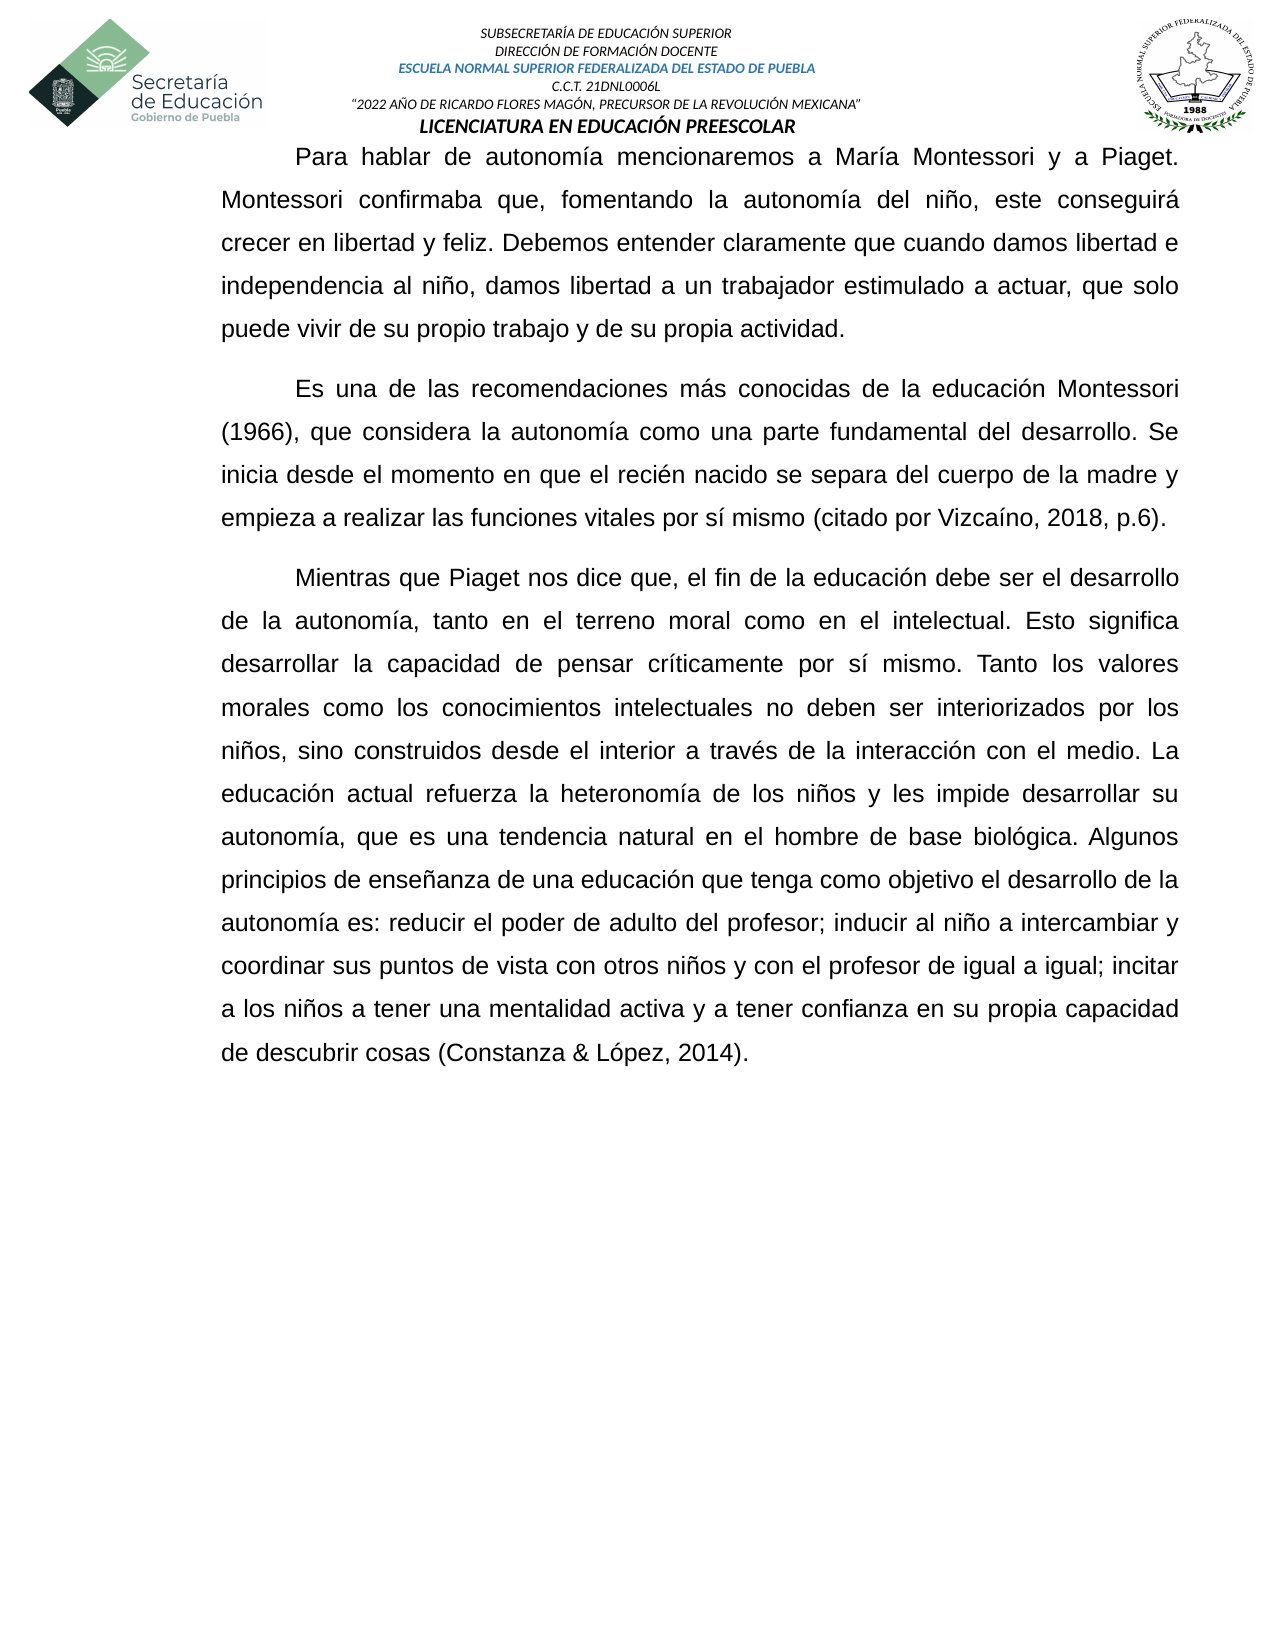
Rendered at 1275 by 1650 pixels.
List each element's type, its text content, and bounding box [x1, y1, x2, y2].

picture [28, 19, 268, 127]
text Es una de las recomendaciones más conocidas de la educación Montessori (1966), que considera la autonomía como una parte fundamental del desarrollo. Se inicia desde el momento en que el recién nacido se separa del cuerpo de la madre y empieza a realizar las funciones vitales por sí mismo (citado por Vizcaíno, 2018, p.6). [221, 374, 1181, 532]
text Para hablar de autonomía mencionaremos a María Montessori y a Piaget. Montessori confirmaba que, fomentando la autonomía del niño, este conseguirá crecer en libertad y feliz. Debemos entender claramente que cuando damos libertad e independencia al niño, damos libertad a un trabajador estimulado a actuar, que solo puede vivir de su propio trabajo y de su propia actividad. [221, 142, 1181, 343]
text Mientras que Piaget nos dice que, el fin de la educación debe ser el desarrollo de la autonomía, tanto en el terreno moral como en el intelectual. Esto significa desarrollar la capacidad de pensar críticamente por sí mismo. Tanto los valores morales como los conocimientos intelectuales no deben ser interiorizados por los niños, sino construidos desde el interior a través de la interacción con el medio. La educación actual refuerza la heteronomía de los niños y les impide desarrollar su autonomía, que es una tendencia natural en el hombre de base biológica. Algunos principios de enseñanza de una educación que tenga como objetivo el desarrollo de la autonomía es: reducir el poder de adulto del profesor; inducir al niño a intercambiar y coordinar sus puntos de vista con otros niños y con el profesor de igual a igual; incitar a los niños a tener una mentalidad activa y a tener confianza en su propia capacidad de descubrir cosas . [221, 563, 1181, 1066]
picture [1137, 19, 1254, 133]
